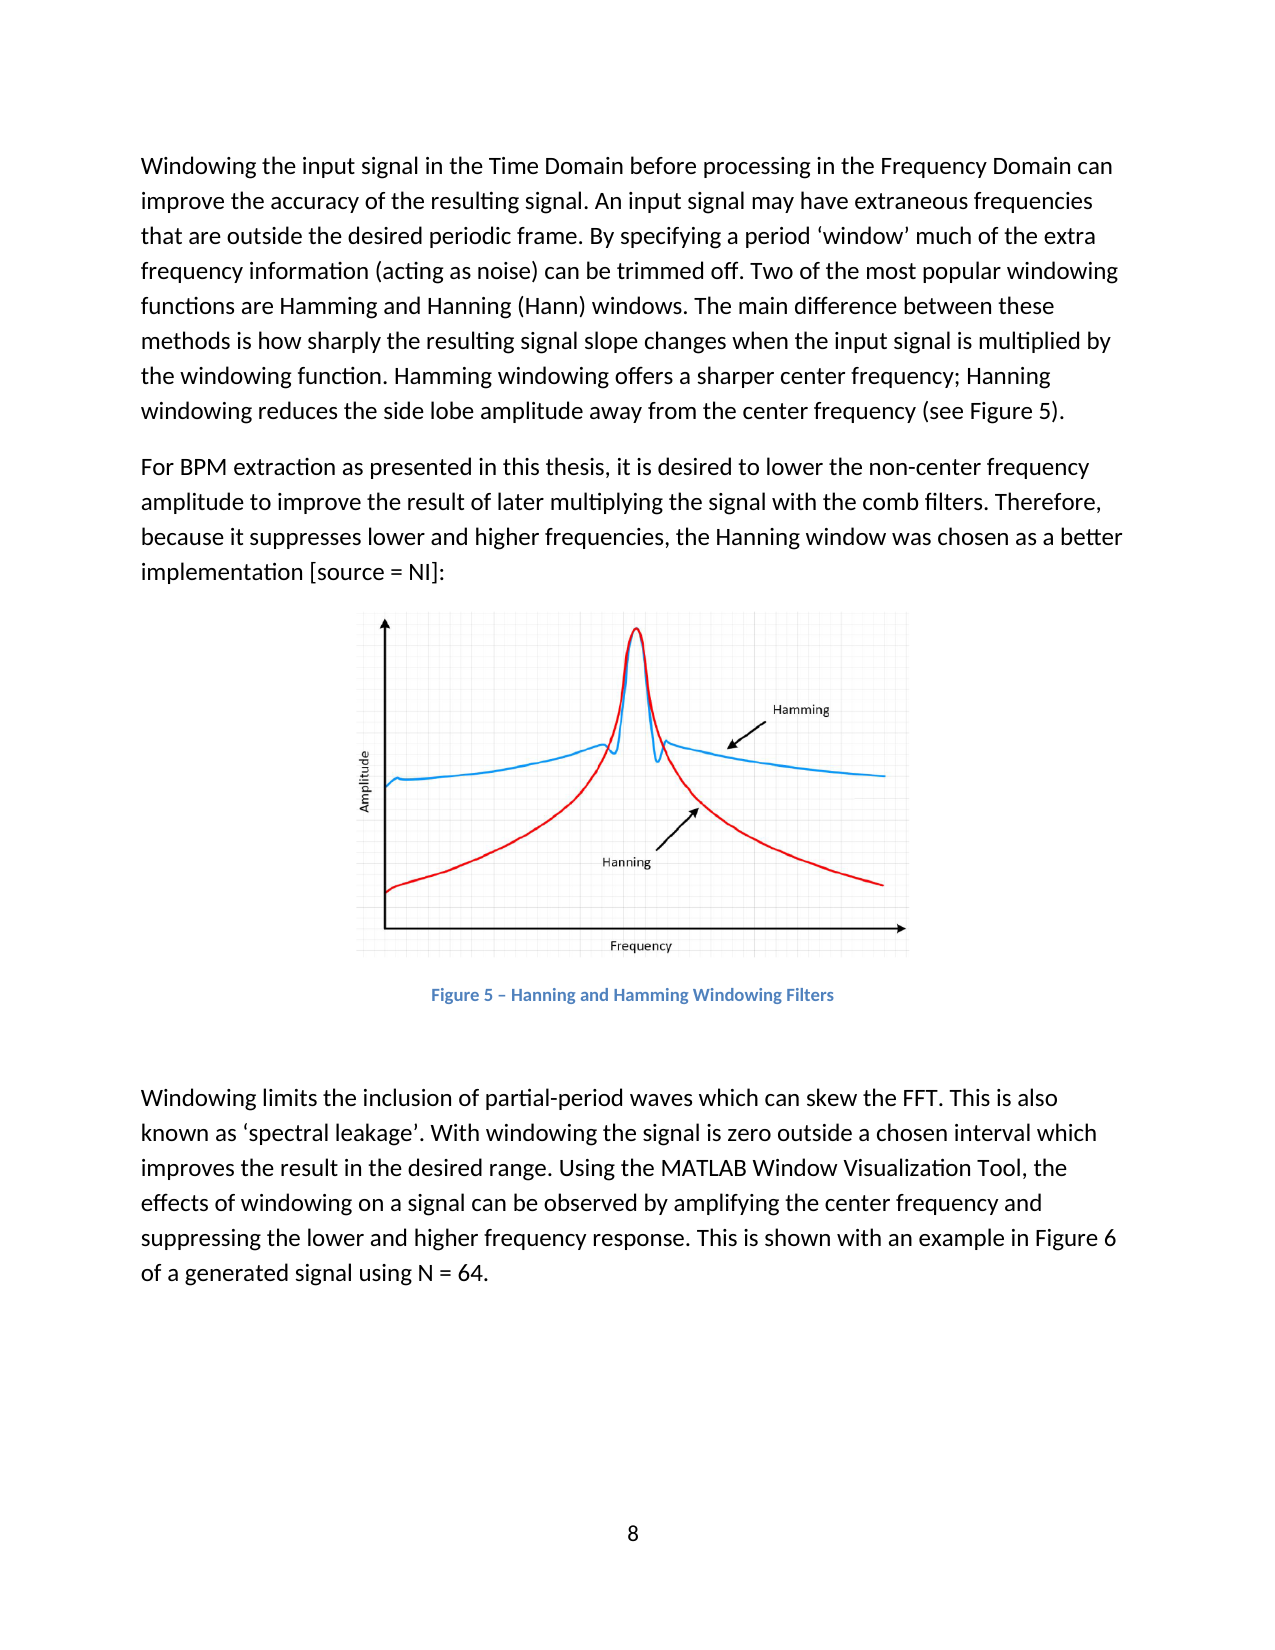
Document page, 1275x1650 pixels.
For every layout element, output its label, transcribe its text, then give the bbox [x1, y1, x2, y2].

text Windowing limits the inclusion of partial-period waves which can skew the FFT. This is also known as ‘spectral leakage’. With windowing the signal is zero outside a chosen interval which improves the result in the desired range. Using the MATLAB Window Visualization Tool, the effects of windowing on a signal can be observed by amplifying the center frequency and suppressing the lower and higher frequency response. This is shown with an example in Figure 6 of a generated signal using N = 64. [141, 1082, 1125, 1288]
text For BPM extraction as presented in this thesis, it is desired to lower the non-center frequency amplitude to improve the result of later multiplying the signal with the comb filters. Therefore, because it suppresses lower and higher frequencies, the Hanning window was chosen as a better implementation [source = NI]: [141, 451, 1125, 586]
text Windowing the input signal in the Time Domain before processing in the Frequency Domain can improve the accuracy of the resulting signal. An input signal may have extraneous frequencies that are outside the desired periodic frame. By specifying a period ‘window’ much of the extra frequency information (acting as noise) can be trimmed off. Two of the most popular windowing functions are Hamming and Hanning (Hann) windows. The main difference between these methods is how sharply the resulting signal slope changes when the input signal is multiplied by the windowing function. Hamming windowing offers a sharper center frequency; Hanning windowing reduces the side lobe amplitude away from the center frequency (see Figure 5). [141, 150, 1125, 426]
text Figure 5 – Hanning and Hamming Windowing Filters [141, 983, 1125, 1006]
picture [355, 611, 910, 958]
